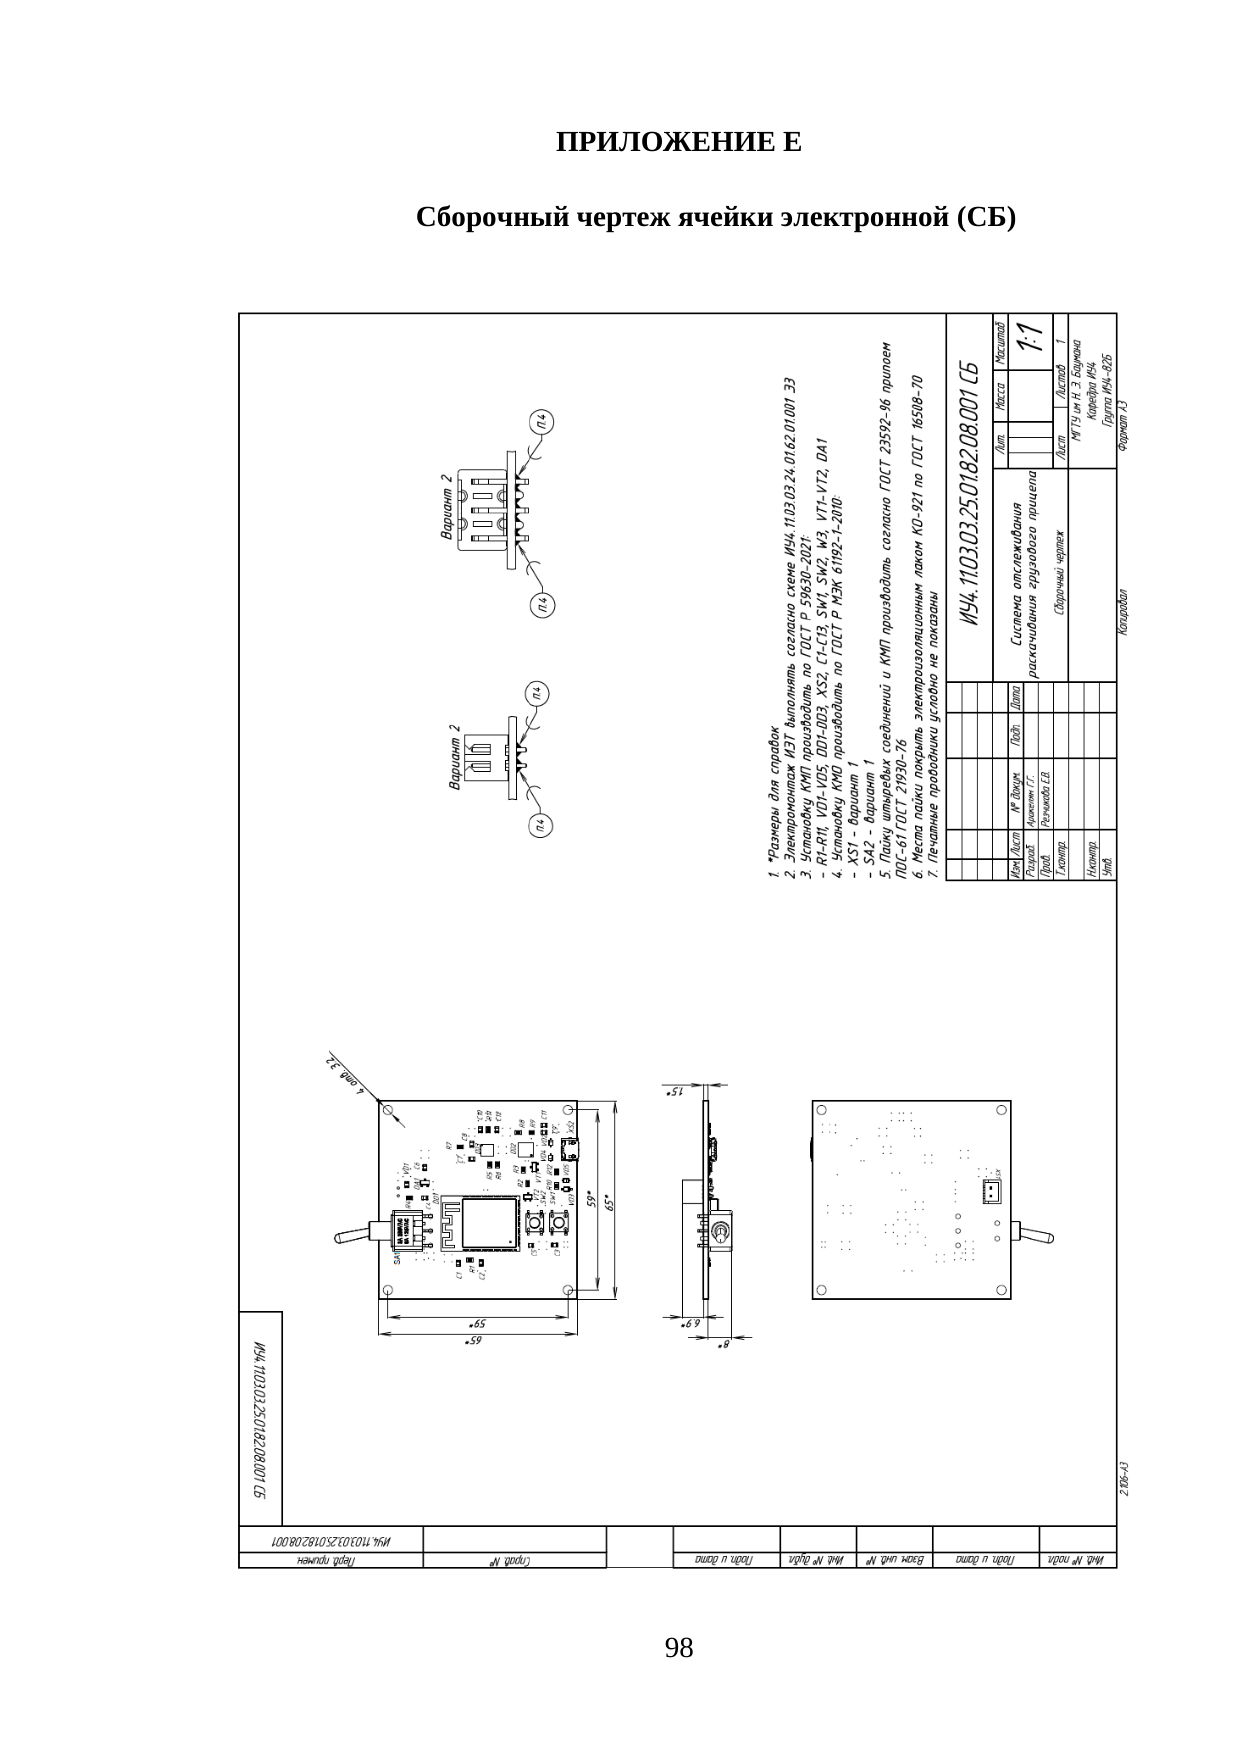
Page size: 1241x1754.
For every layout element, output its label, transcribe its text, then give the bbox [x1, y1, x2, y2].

text Сборочный чертеж ячейки электронной (СБ) [177, 199, 1181, 233]
subtitle ПРИЛОЖЕНИЕ Е [177, 124, 1181, 158]
picture [231, 303, 1128, 1573]
